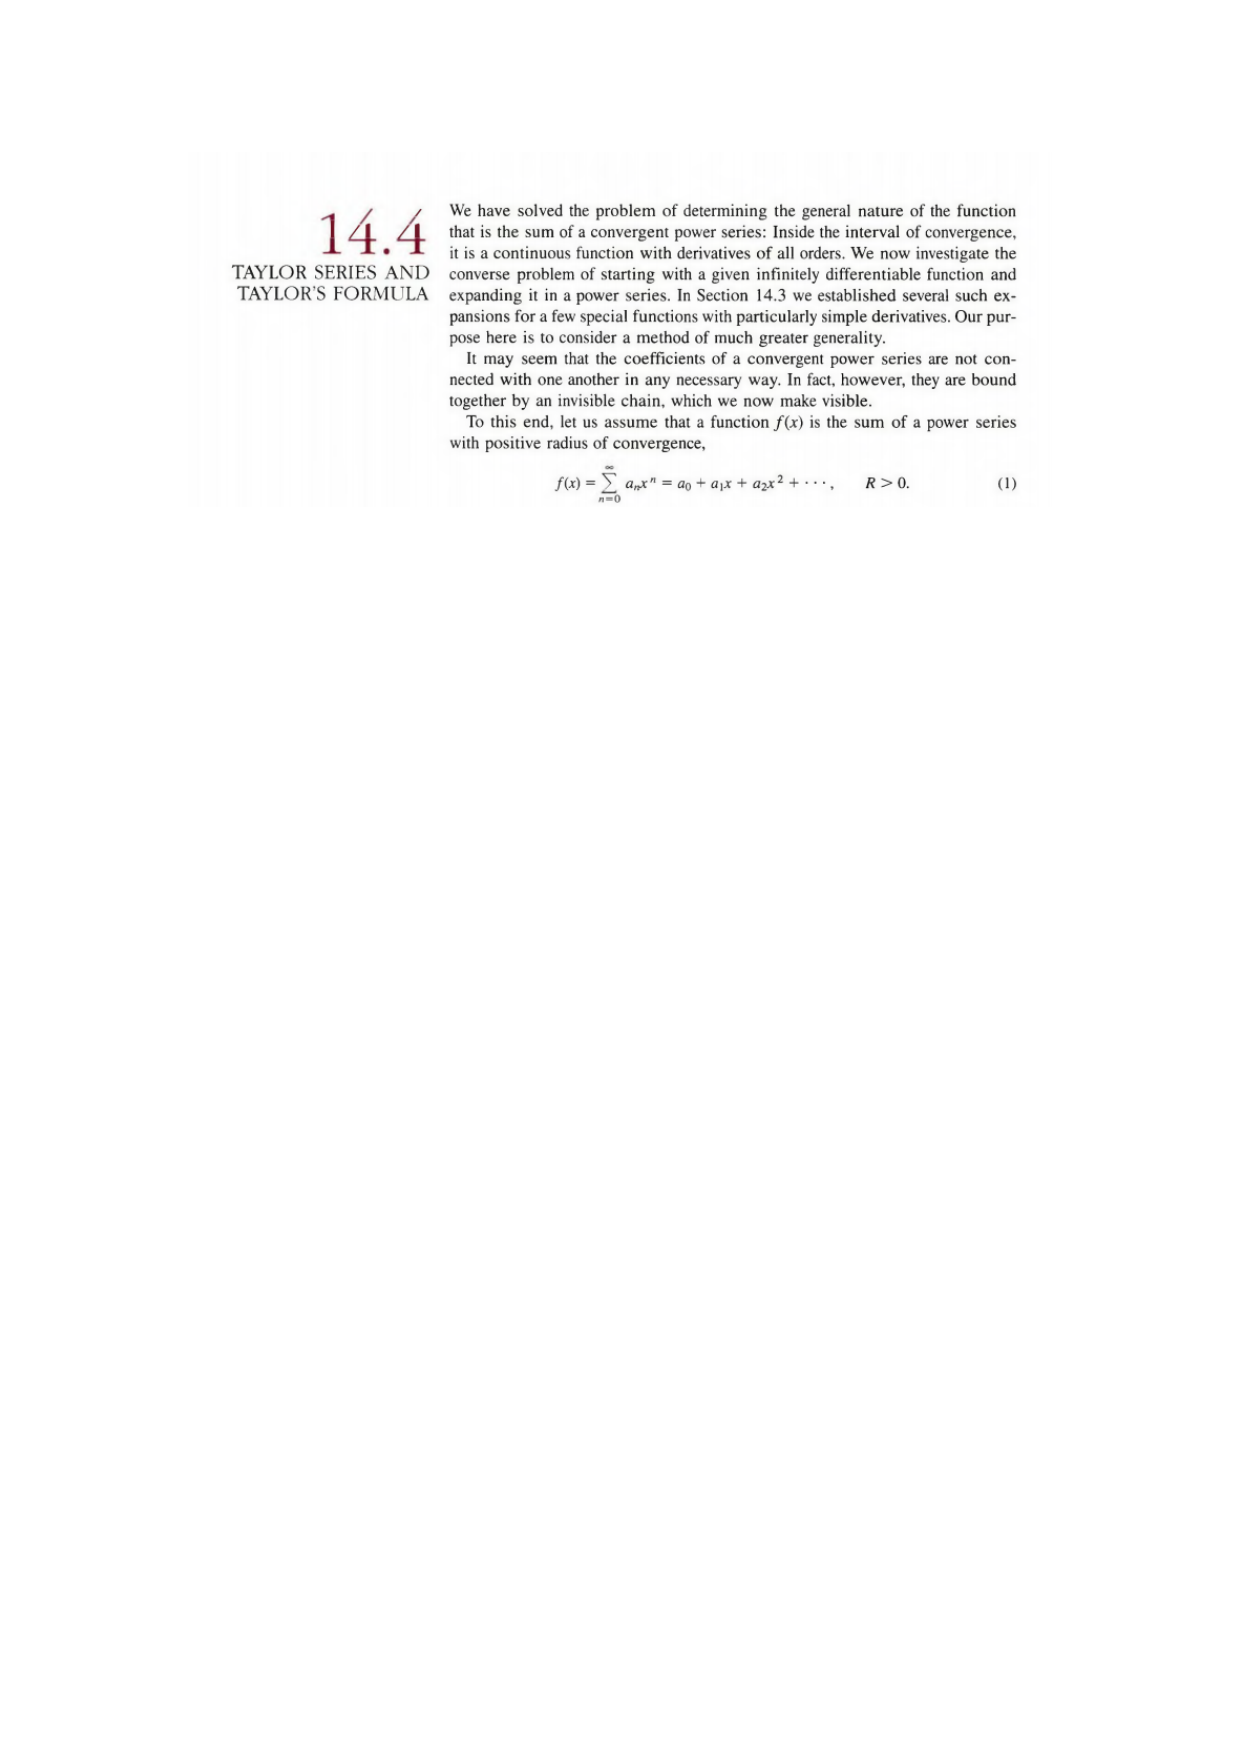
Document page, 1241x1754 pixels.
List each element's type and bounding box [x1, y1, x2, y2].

picture [187, 152, 1053, 507]
